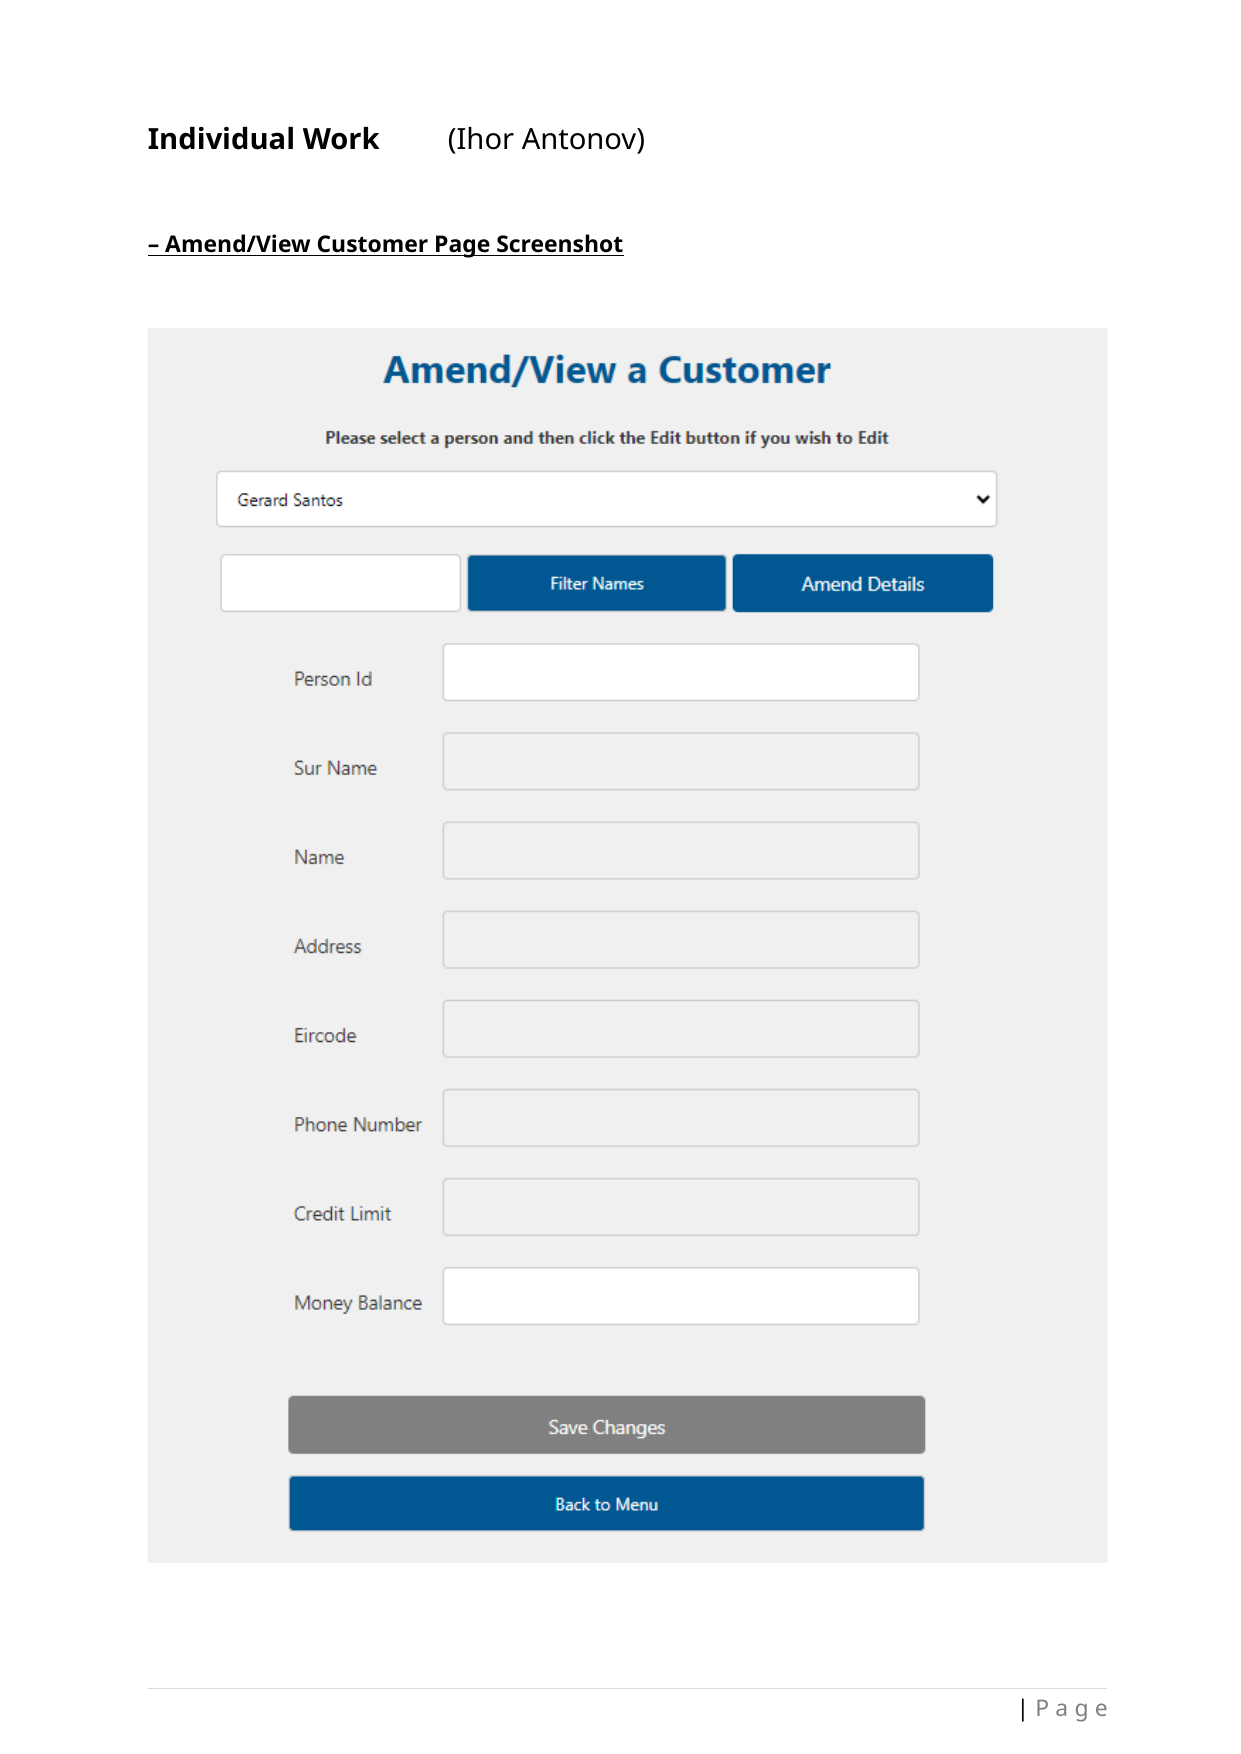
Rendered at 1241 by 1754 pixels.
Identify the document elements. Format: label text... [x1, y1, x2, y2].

text Individual Work (Ihor Antonov) [148, 118, 1107, 158]
picture [147, 328, 1108, 1563]
text – Amend/View Customer Page Screenshot [148, 228, 1107, 259]
